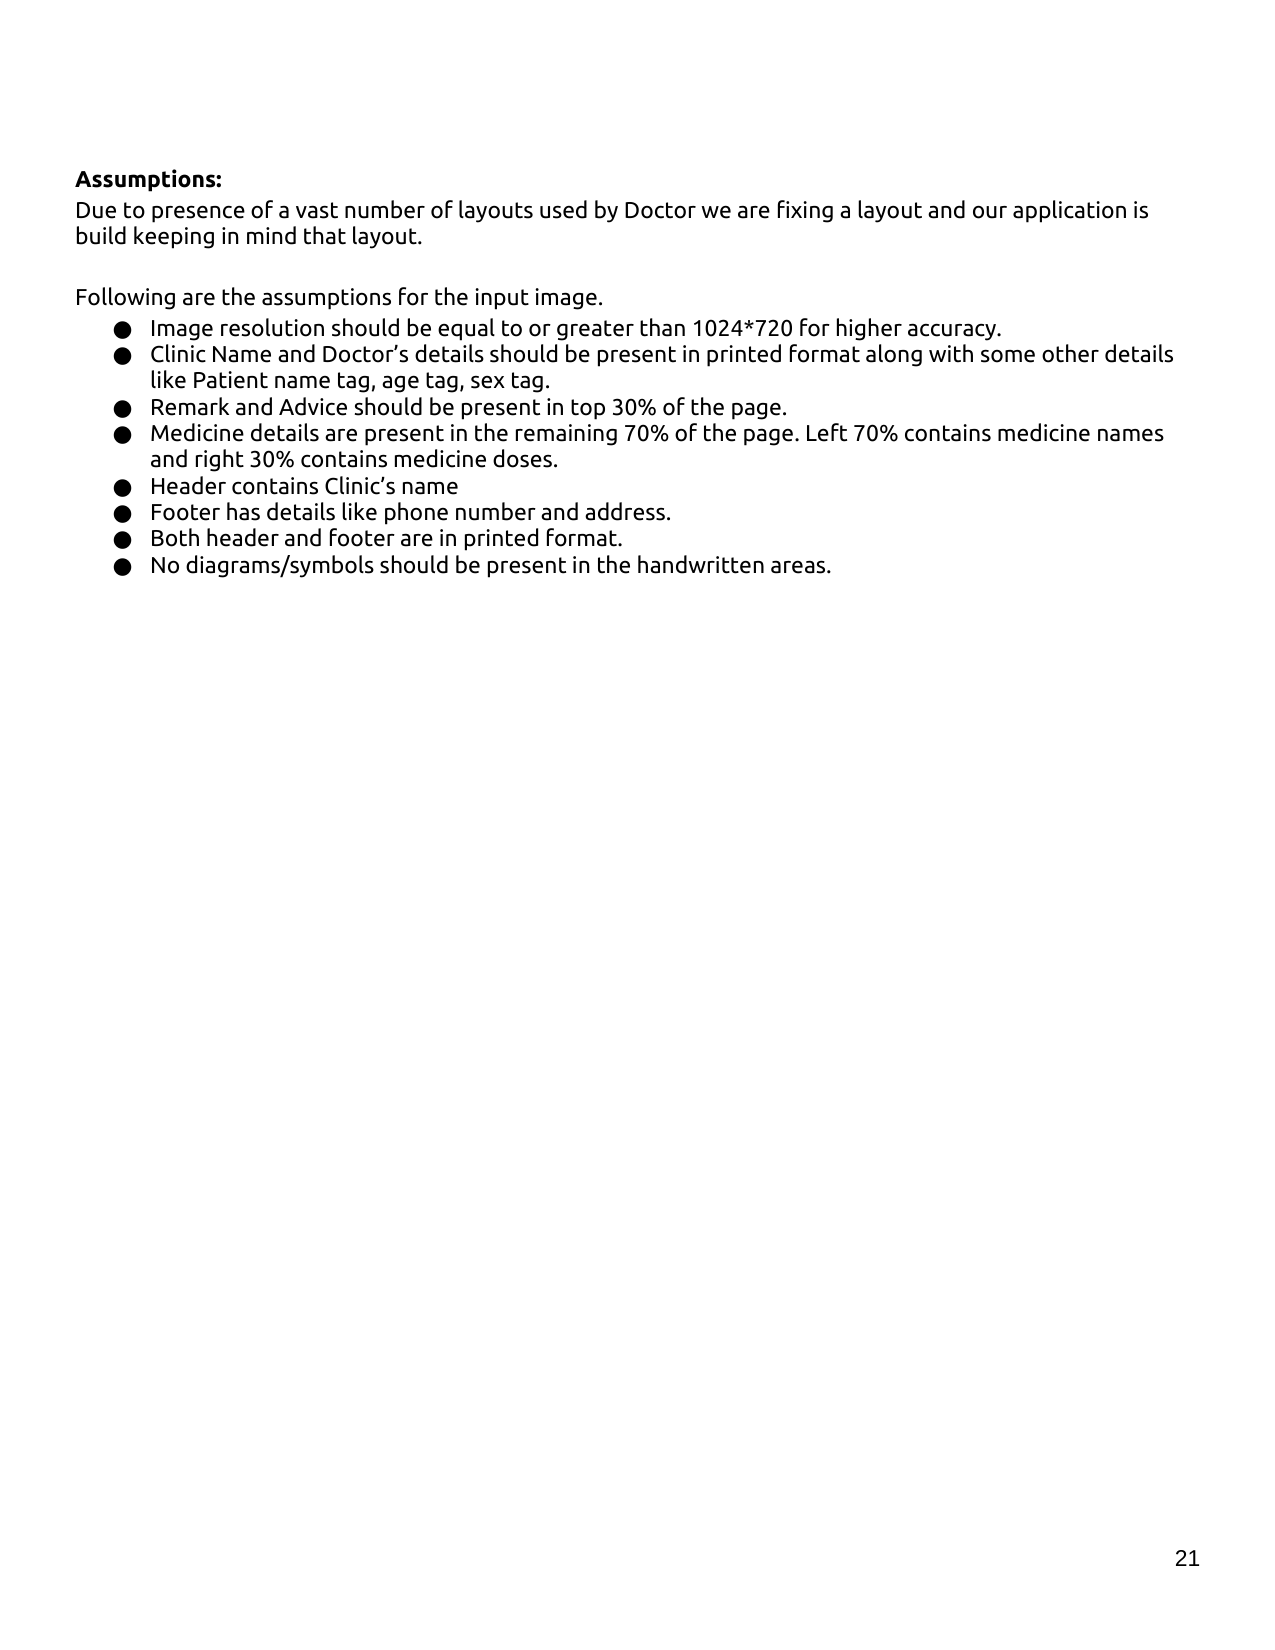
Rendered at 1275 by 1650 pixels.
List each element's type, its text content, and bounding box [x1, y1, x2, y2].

list Both header and footer are in printed format. [112, 525, 1202, 551]
list Footer has details like phone number and address. [112, 498, 1202, 525]
list No diagrams/symbols should be present in the handwritten areas. [112, 551, 1202, 578]
list Image resolution should be equal to or greater than 1024*720 for higher accuracy. [112, 314, 1202, 340]
list Remark and Advice should be present in top 30% of the page. [112, 393, 1202, 419]
text Due to presence of a vast number of layouts used by Doctor we are fixing a layout and our application is build keeping in mind that layout. [75, 196, 1202, 249]
text Following are the assumptions for the input image. [75, 283, 1202, 310]
text Assumptions: [75, 166, 1202, 192]
list Header contains Clinic’s name [112, 472, 1202, 498]
list Medicine details are present in the remaining 70% of the page. Left 70% contains medicine names and right 30% contains medicine doses. [112, 419, 1202, 472]
list Clinic Name and Doctor’s details should be present in printed format along with some other details like Patient name tag, age tag, sex tag. [112, 340, 1202, 393]
